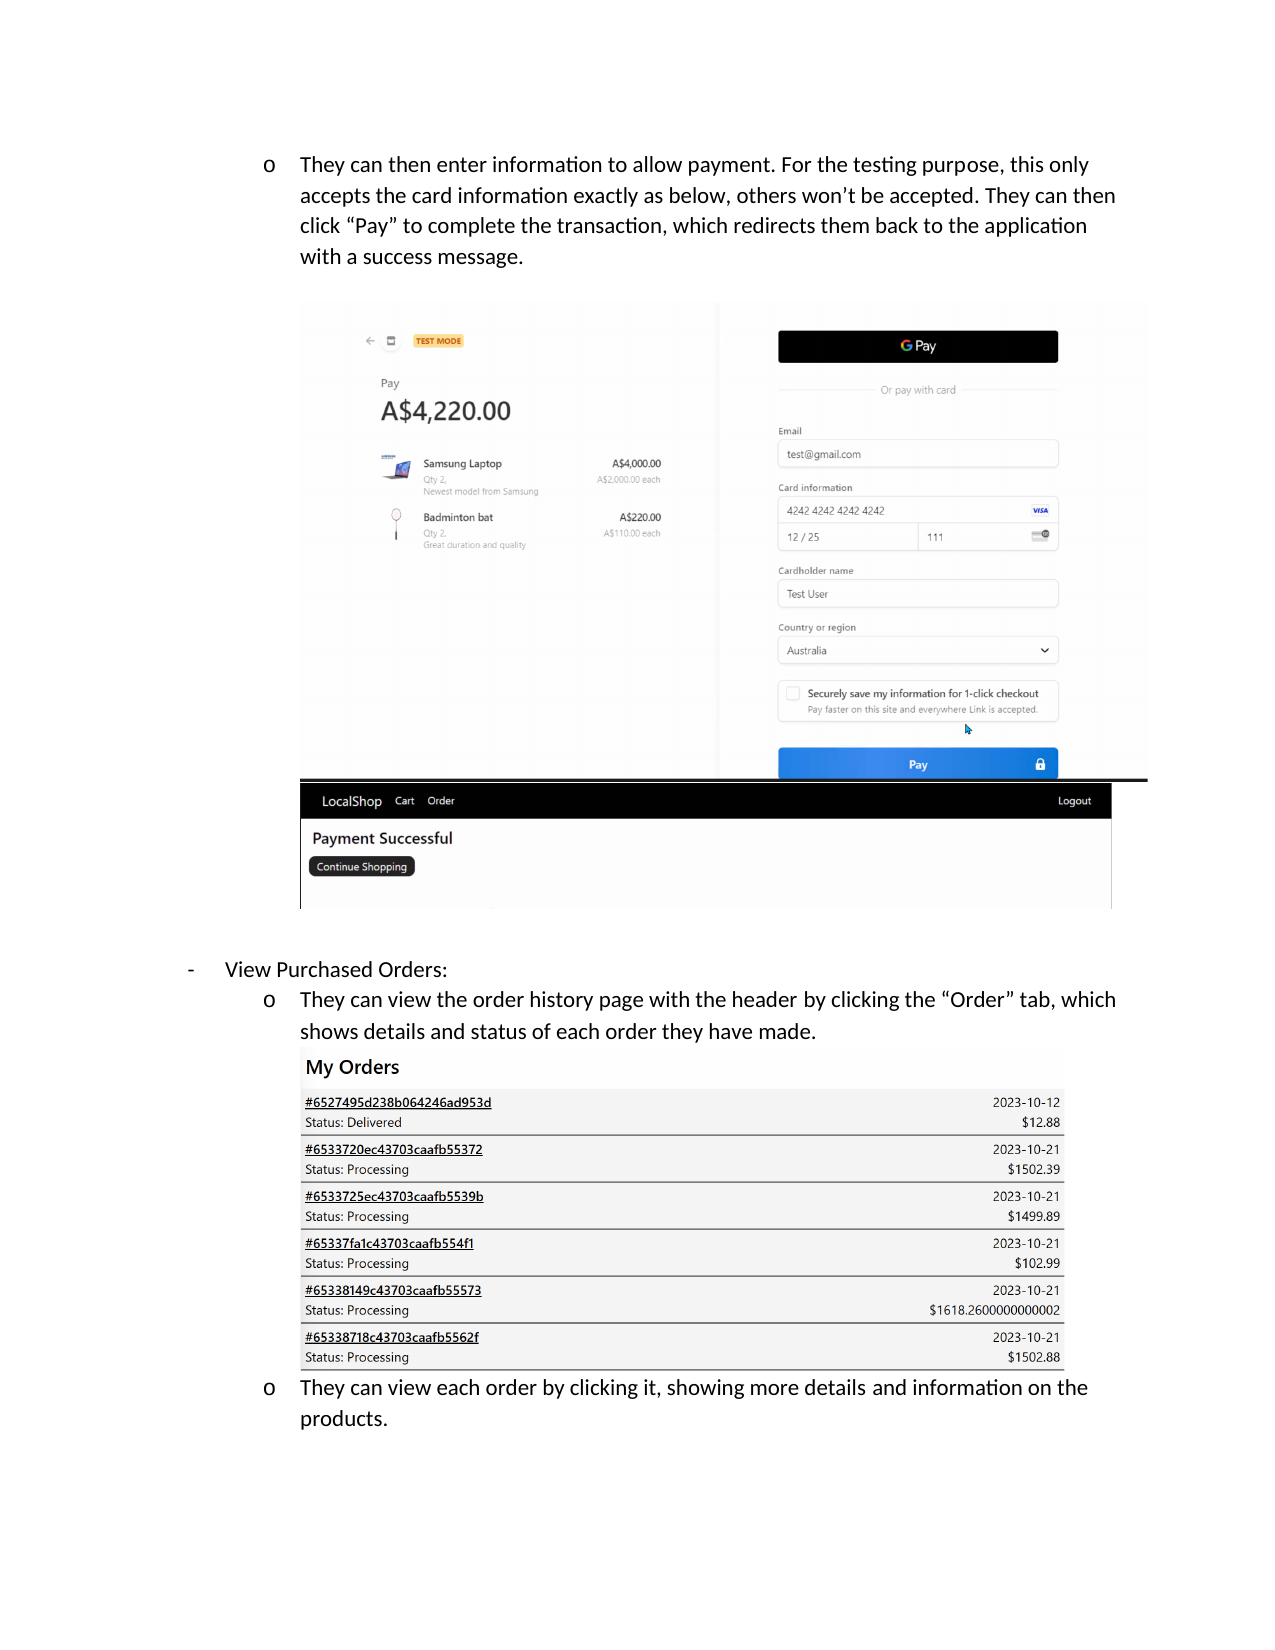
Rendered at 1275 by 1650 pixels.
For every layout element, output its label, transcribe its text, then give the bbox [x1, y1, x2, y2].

list They can view the order history page with the header by clicking the “Order” tab, which shows details and status of each order they have made. [262, 985, 1125, 1045]
picture [300, 302, 1148, 782]
picture [300, 1047, 1067, 1371]
list View Purchased Orders: [187, 955, 1125, 983]
list They can then enter information to allow payment. For the testing purpose, this only accepts the card information exactly as below, others won’t be accepted. They can then click “Pay” to complete the transaction, which redirects them back to the application with a success message. [262, 150, 1125, 270]
list They can view each order by clicking it, showing more details and information on the products. [262, 1373, 1125, 1432]
picture [300, 783, 1112, 909]
